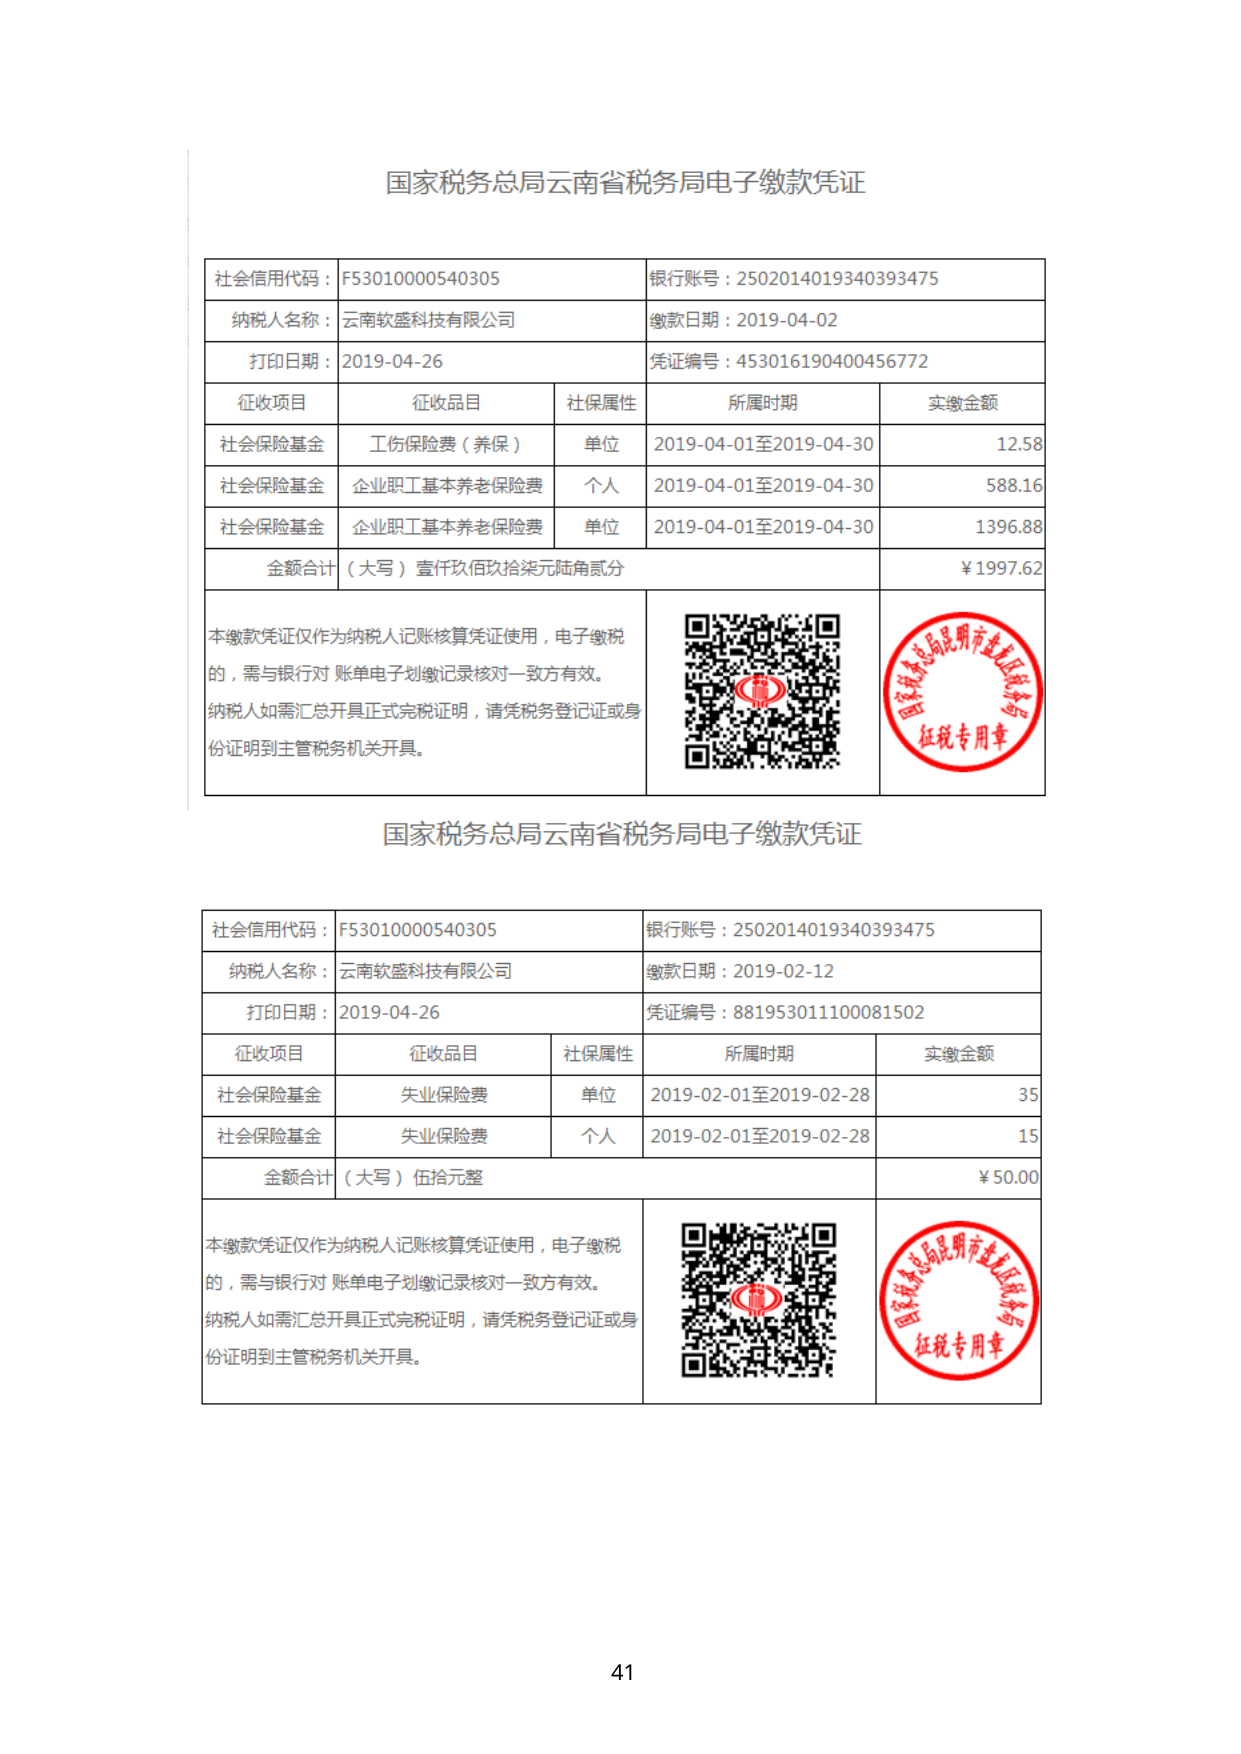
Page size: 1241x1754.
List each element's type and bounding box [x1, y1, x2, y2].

picture [187, 150, 1054, 1426]
